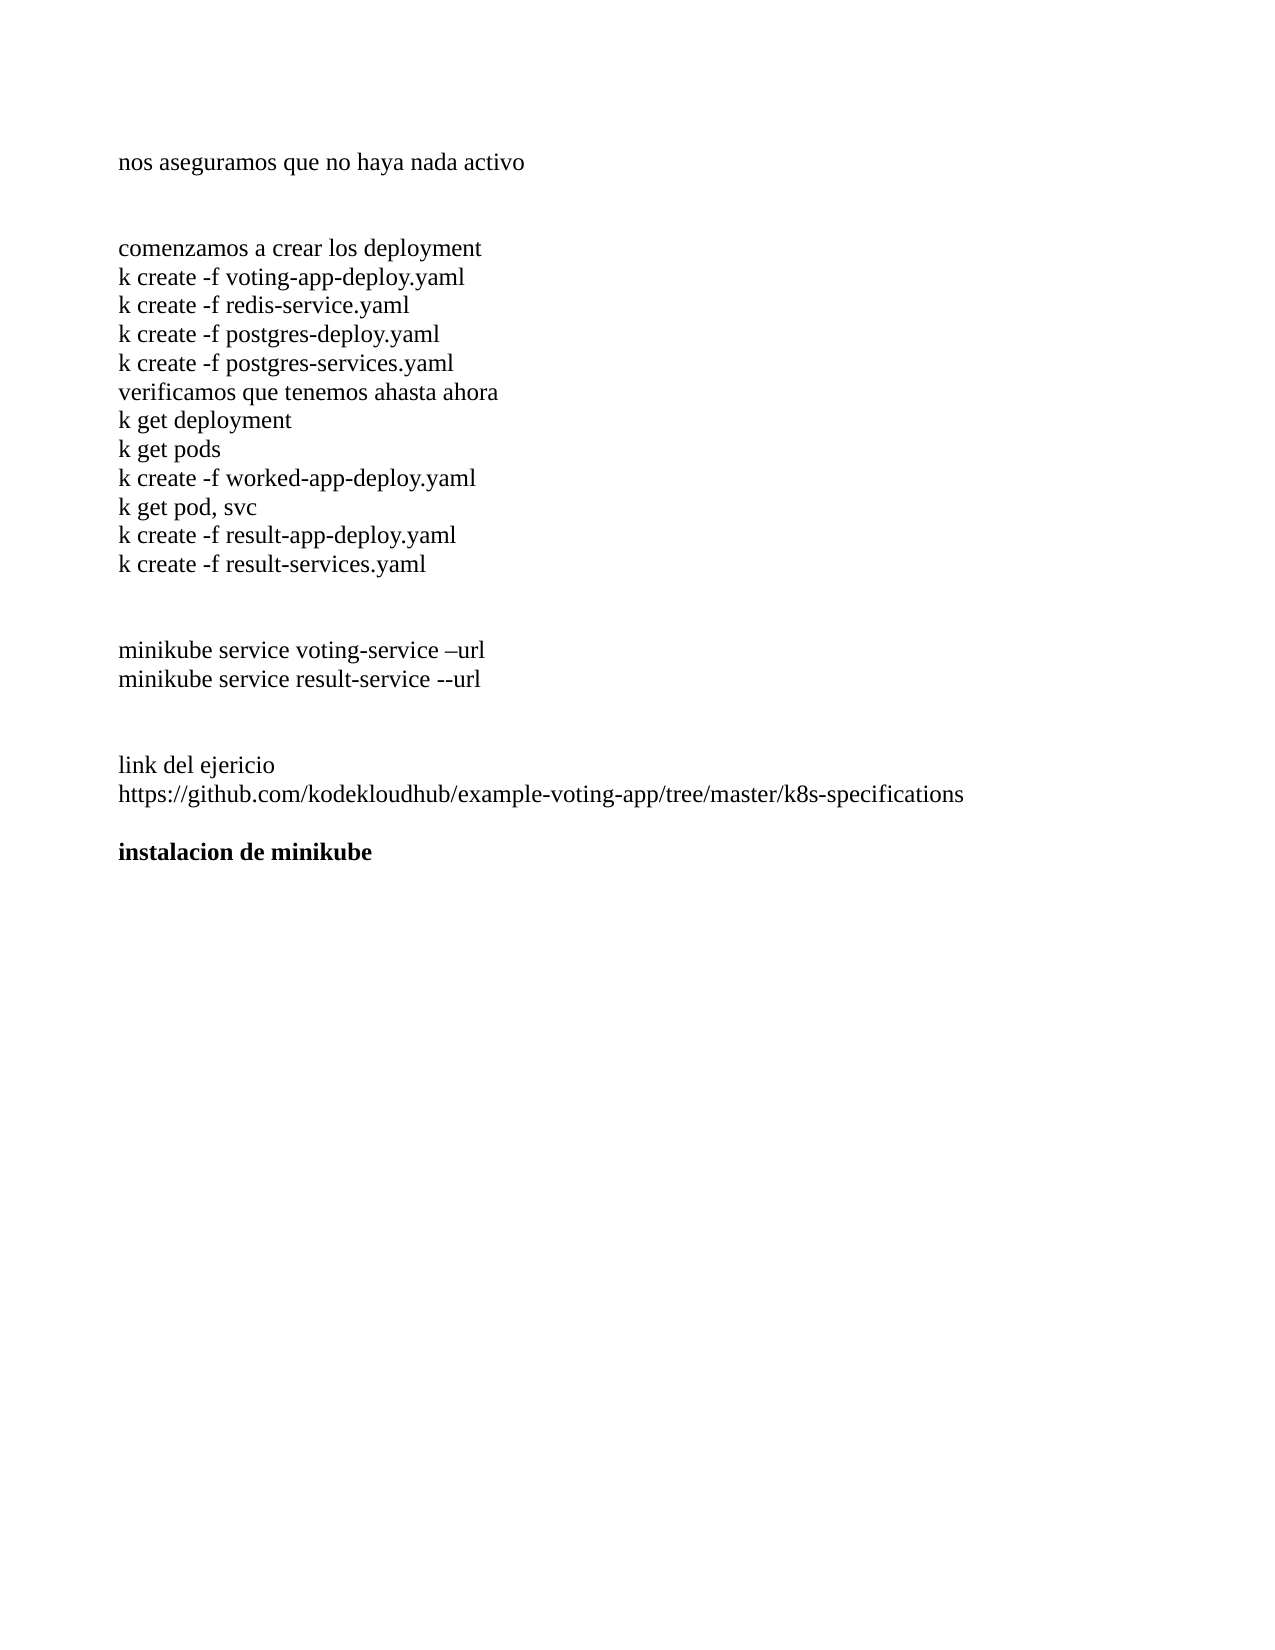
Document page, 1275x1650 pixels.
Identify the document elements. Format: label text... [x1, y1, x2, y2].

text https://github.com/kodekloudhub/example-voting-app/tree/master/k8s-specifications [118, 779, 1157, 808]
text minikube service result-service --url [118, 664, 1157, 693]
text comenzamos a crear los deployment [118, 233, 1157, 262]
text k create -f postgres-deploy.yaml [118, 319, 1157, 348]
text instalacion de minikube [118, 837, 1157, 866]
text minikube service voting-service –url [118, 636, 1157, 664]
text k create -f voting-app-deploy.yaml [118, 262, 1157, 291]
text nos aseguramos que no haya nada activo [118, 147, 1157, 176]
text k create -f result-services.yaml [118, 549, 1157, 578]
text link del ejericio [118, 751, 1157, 779]
text k create -f postgres-services.yaml [118, 348, 1157, 377]
text k create -f worked-app-deploy.yaml [118, 463, 1157, 492]
text k create -f redis-service.yaml [118, 291, 1157, 319]
text k create -f result-app-deploy.yaml [118, 521, 1157, 549]
text k get pod, svc [118, 492, 1157, 521]
text verificamos que tenemos ahasta ahora [118, 377, 1157, 406]
text k get deployment [118, 406, 1157, 434]
text k get pods [118, 434, 1157, 463]
